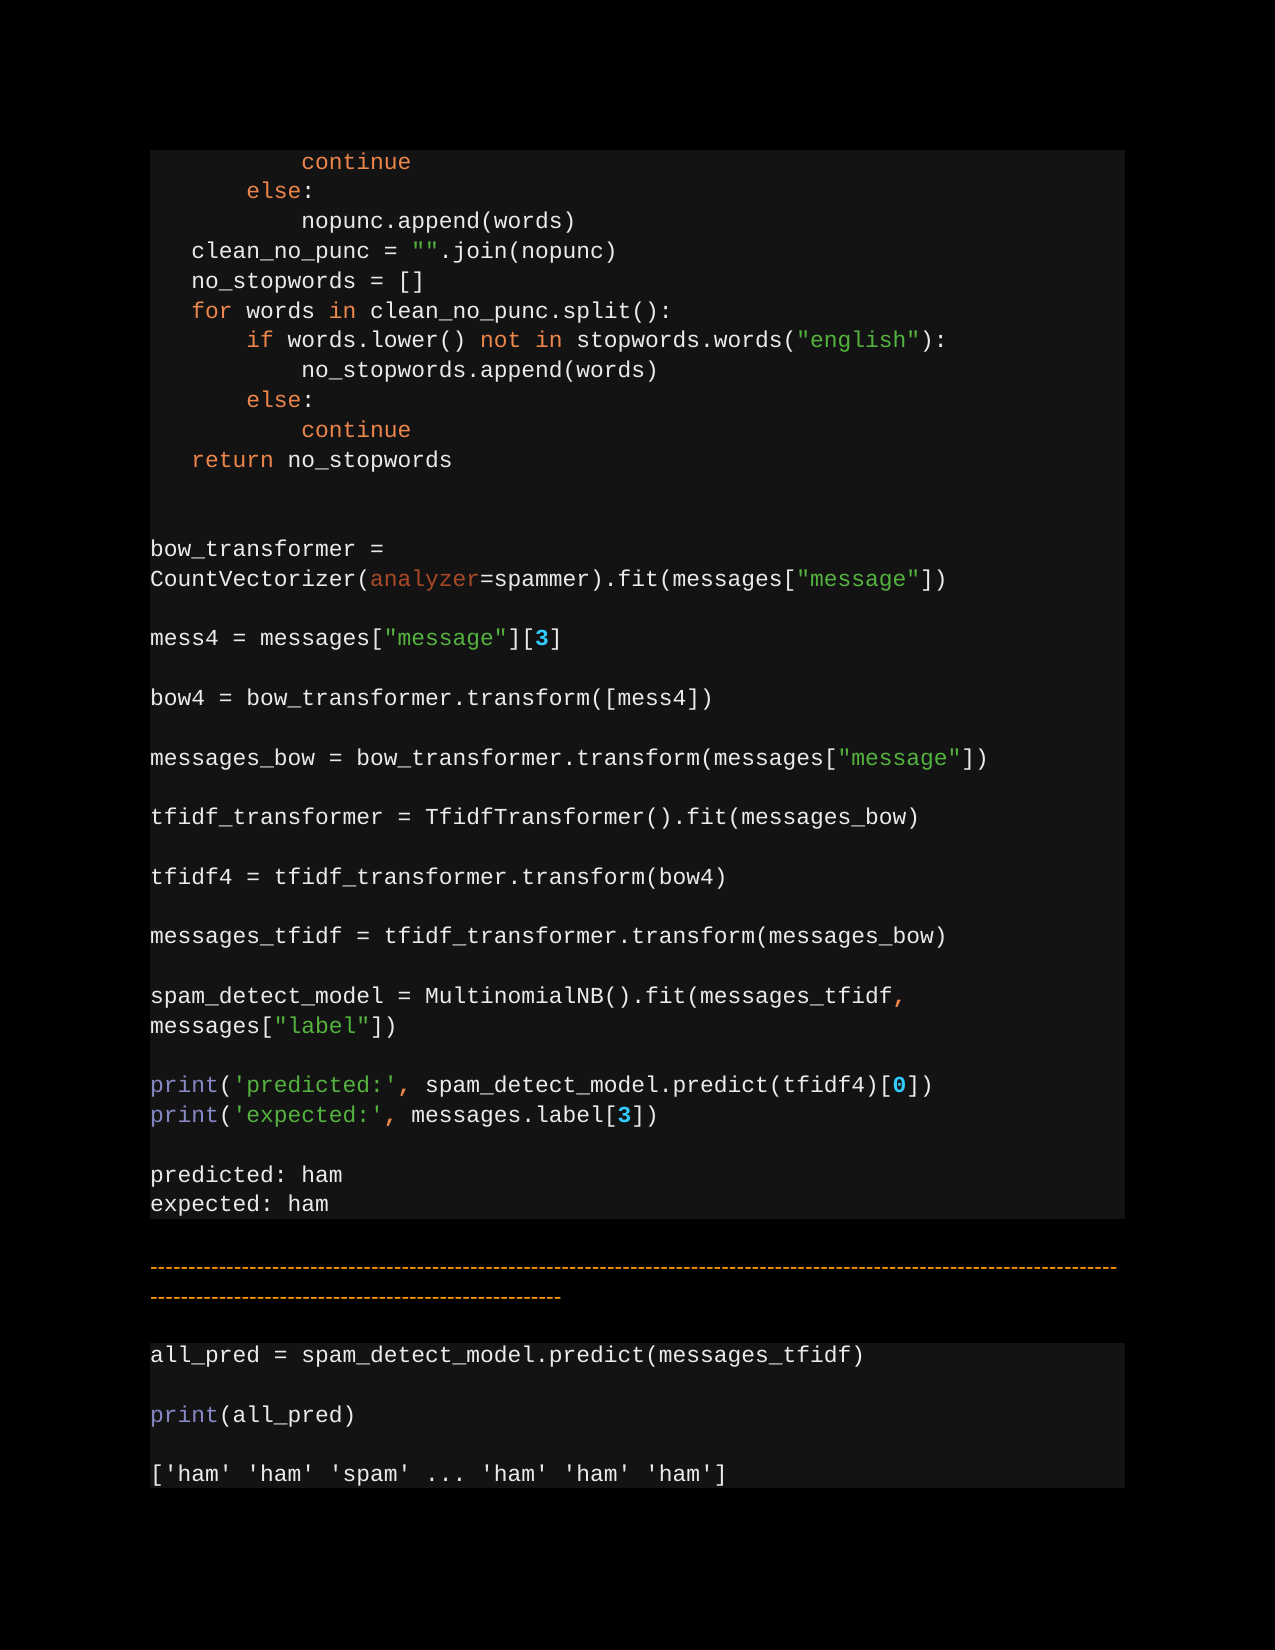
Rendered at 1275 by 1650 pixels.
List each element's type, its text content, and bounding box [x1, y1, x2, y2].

text print(all_pred) [150, 1403, 1125, 1429]
text for words in clean_no_punc.split(): [150, 299, 1125, 325]
text else: [150, 388, 1125, 414]
text bow4 = bow_transformer.transform([mess4]) [150, 686, 1125, 712]
text continue [150, 418, 1125, 444]
text else: [150, 180, 1125, 206]
text messages_tfidf = tfidf_transformer.transform(messages_bow) [150, 924, 1125, 951]
text clean_no_punc = "".join(nopunc) [150, 239, 1125, 265]
text ------------------------------------------------------------------------------------------------------------------------------------------------------------------------------------- [150, 1253, 1125, 1309]
text predicted: ham [150, 1163, 1125, 1189]
text print('predicted:', spam_detect_model.predict(tfidf4)[0]) [150, 1073, 1125, 1099]
text return no_stopwords [150, 448, 1125, 474]
text mess4 = messages["message"][3] [150, 627, 1125, 653]
text no_stopwords.append(words) [150, 358, 1125, 384]
text no_stopwords = [] [150, 269, 1125, 295]
text continue [150, 150, 1125, 176]
text if words.lower() not in stopwords.words("english"): [150, 329, 1125, 355]
text nopunc.append(words) [150, 209, 1125, 236]
text messages_bow = bow_transformer.transform(messages["message"]) [150, 746, 1125, 772]
text print('expected:', messages.label[3]) [150, 1103, 1125, 1129]
text bow_transformer = CountVectorizer(analyzer=spammer).fit(messages["message"]) [150, 537, 1125, 593]
text tfidf_transformer = TfidfTransformer().fit(messages_bow) [150, 805, 1125, 831]
text spam_detect_model = MultinomialNB().fit(messages_tfidf, messages["label"]) [150, 984, 1125, 1040]
text tfidf4 = tfidf_transformer.transform(bow4) [150, 865, 1125, 891]
text expected: ham [150, 1193, 1125, 1219]
text all_pred = spam_detect_model.predict(messages_tfidf) [150, 1343, 1125, 1369]
text ['ham' 'ham' 'spam' ... 'ham' 'ham' 'ham'] [150, 1462, 1125, 1488]
